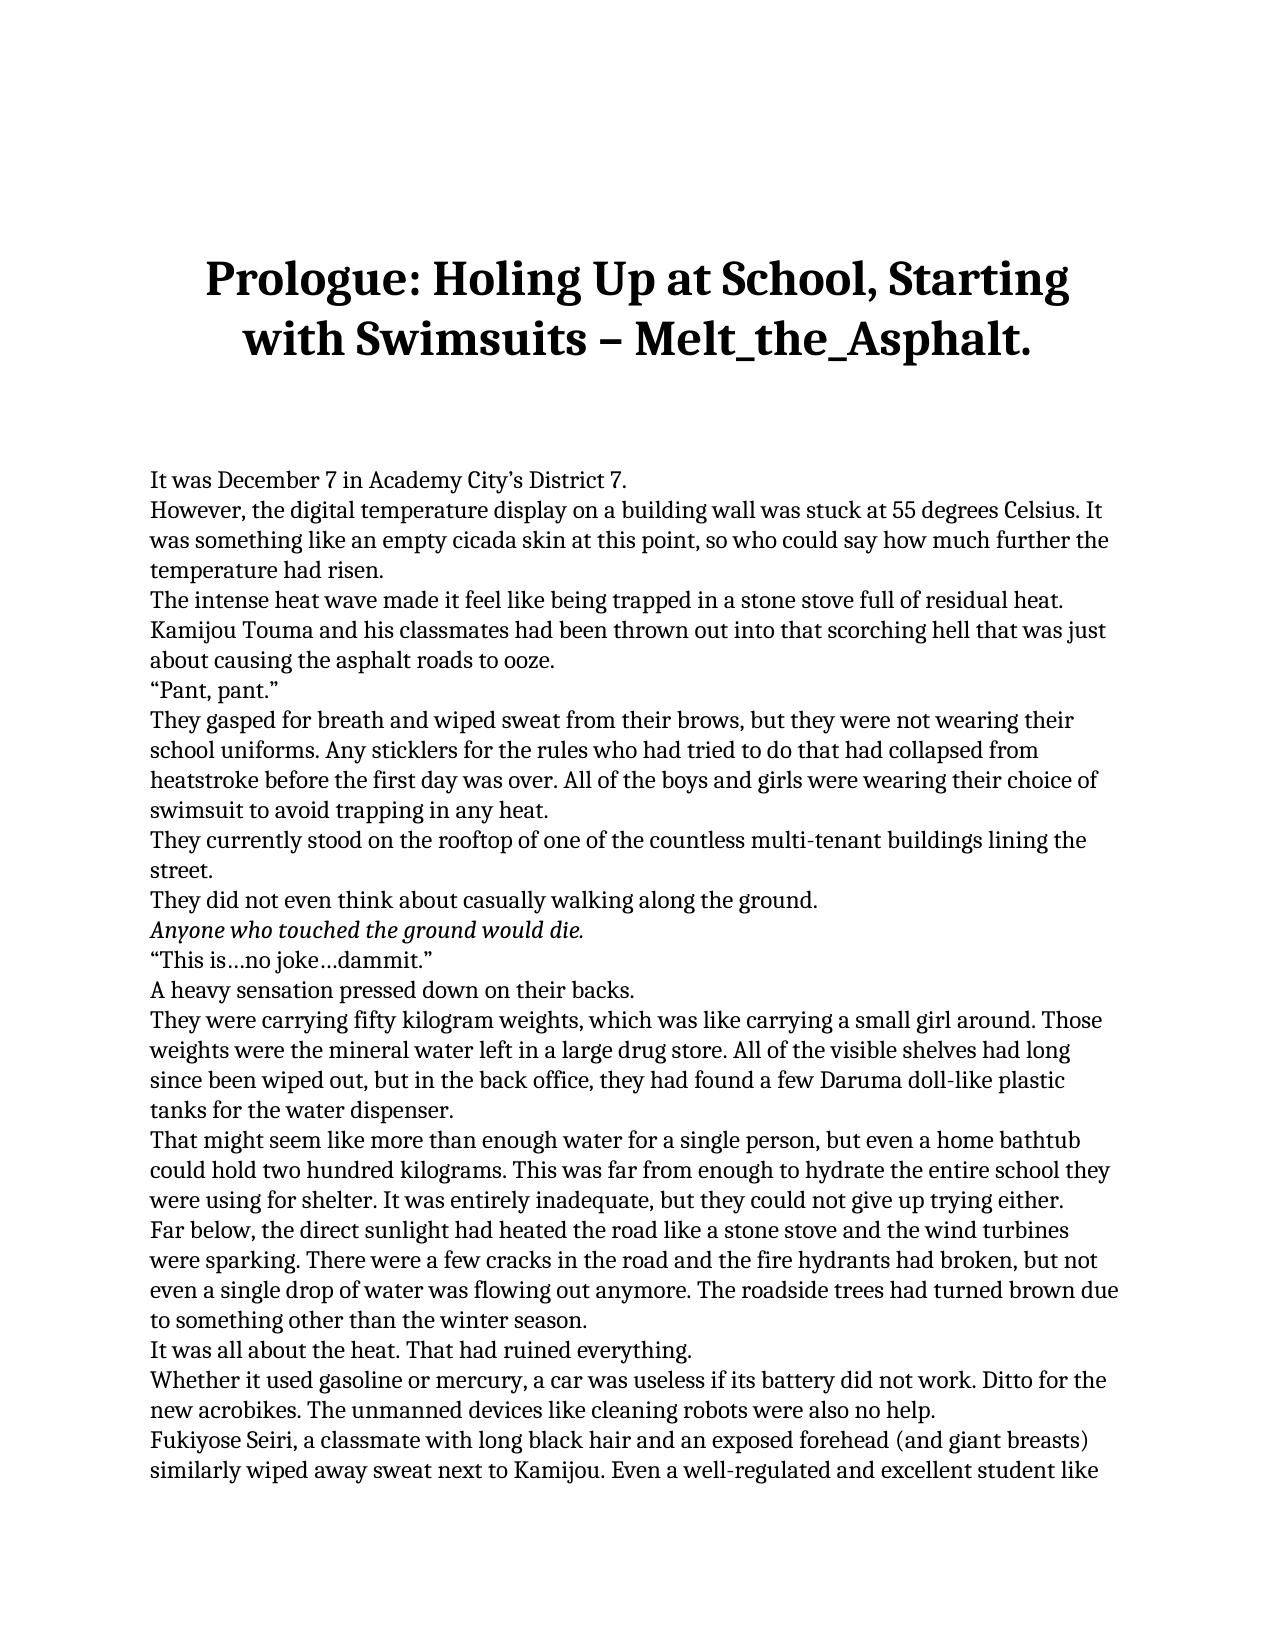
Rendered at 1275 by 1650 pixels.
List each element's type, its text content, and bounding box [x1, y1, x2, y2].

text It was December 7 in Academy City’s District 7. [150, 465, 1125, 495]
text “Pant, pant.” [150, 675, 1125, 705]
text Whether it used gasoline or mercury, a car was useless if its battery did not work. Ditto for the new acrobikes. The unmanned devices like cleaning robots were also no help. [150, 1365, 1125, 1425]
text They currently stood on the rooftop of one of the countless multi-tenant buildings lining the street. [150, 825, 1125, 885]
text A heavy sensation pressed down on their backs. [150, 975, 1125, 1005]
text Kamijou Touma and his classmates had been thrown out into that scorching hell that was just about causing the asphalt roads to ooze. [150, 615, 1125, 675]
text They gasped for breath and wiped sweat from their brows, but they were not wearing their school uniforms. Any sticklers for the rules who had tried to do that had collapsed from heatstroke before the first day was over. All of the boys and girls were wearing their choice of swimsuit to avoid trapping in any heat. [150, 705, 1125, 825]
text The intense heat wave made it feel like being trapped in a stone stove full of residual heat. [150, 585, 1125, 615]
text They did not even think about casually walking along the ground. [150, 885, 1125, 915]
text That might seem like more than enough water for a single person, but even a home bathtub could hold two hundred kilograms. This was far from enough to hydrate the entire school they were using for shelter. It was entirely inadequate, but they could not give up trying either. [150, 1125, 1125, 1215]
text It was all about the heat. That had ruined everything. [150, 1335, 1125, 1365]
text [150, 1425, 1125, 1485]
subtitle Prologue: Holing Up at School, Starting with Swimsuits – Melt_the_Asphalt. [150, 247, 1125, 367]
text “This is…no joke…dammit.” [150, 945, 1125, 975]
text They were carrying fifty kilogram weights, which was like carrying a small girl around. Those weights were the mineral water left in a large drug store. All of the visible shelves had long since been wiped out, but in the back office, they had found a few Daruma doll-like plastic tanks for the water dispenser. [150, 1005, 1125, 1125]
text However, the digital temperature display on a building wall was stuck at 55 degrees Celsius. It was something like an empty cicada skin at this point, so who could say how much further the temperature had risen. [150, 495, 1125, 585]
text Far below, the direct sunlight had heated the road like a stone stove and the wind turbines were sparking. There were a few cracks in the road and the fire hydrants had broken, but not even a single drop of water was flowing out anymore. The roadside trees had turned brown due to something other than the winter season. [150, 1215, 1125, 1335]
text Anyone who touched the ground would die. [150, 915, 1125, 945]
